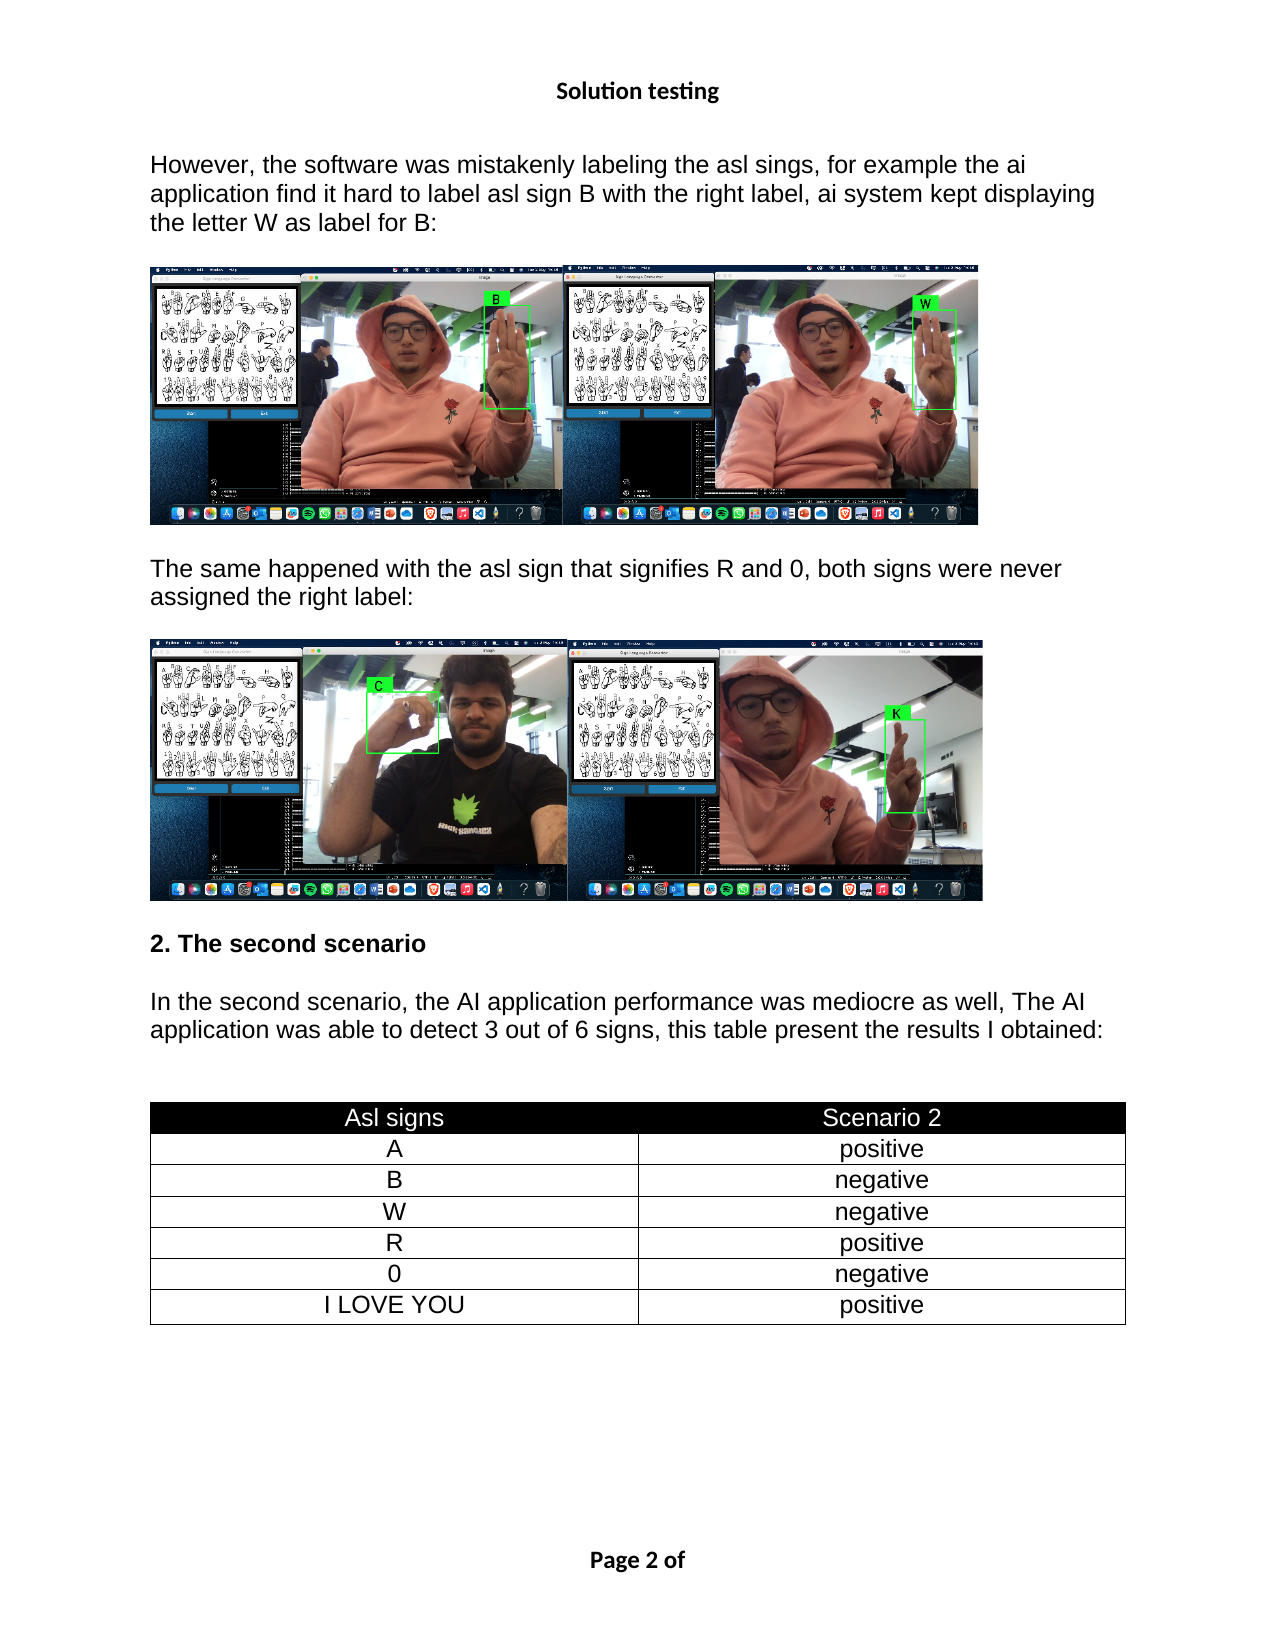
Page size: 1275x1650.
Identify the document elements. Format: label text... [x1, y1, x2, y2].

text The same happened with the asl sign that signifies R and 0, both signs were never assigned the right label: [150, 553, 1125, 611]
text In the second scenario, the AI application performance was mediocre as well, The AI application was able to detect 3 out of 6 signs, this table present the results I obtained: [150, 987, 1125, 1044]
table_cell A [151, 1134, 638, 1164]
table_cell I LOVE YOU [151, 1290, 638, 1324]
table_header Asl signs [151, 1103, 638, 1133]
table_cell R [151, 1228, 638, 1258]
table_cell positive [639, 1290, 1125, 1324]
table_cell B [151, 1165, 638, 1196]
picture [150, 639, 983, 901]
table_cell positive [639, 1134, 1125, 1164]
table_header Scenario 2 [639, 1103, 1125, 1133]
table_cell negative [639, 1197, 1125, 1227]
table_cell negative [639, 1259, 1125, 1289]
text However, the software was mistakenly labeling the asl sings, for example the ai application find it hard to label asl sign B with the right label, ai system kept displaying the letter W as label for B: [150, 150, 1125, 236]
picture [150, 265, 979, 525]
table_cell positive [639, 1228, 1125, 1258]
table_cell negative [639, 1165, 1125, 1196]
table_cell 0 [151, 1259, 638, 1289]
text 2. The second scenario [150, 929, 1125, 958]
table_cell W [151, 1197, 638, 1227]
